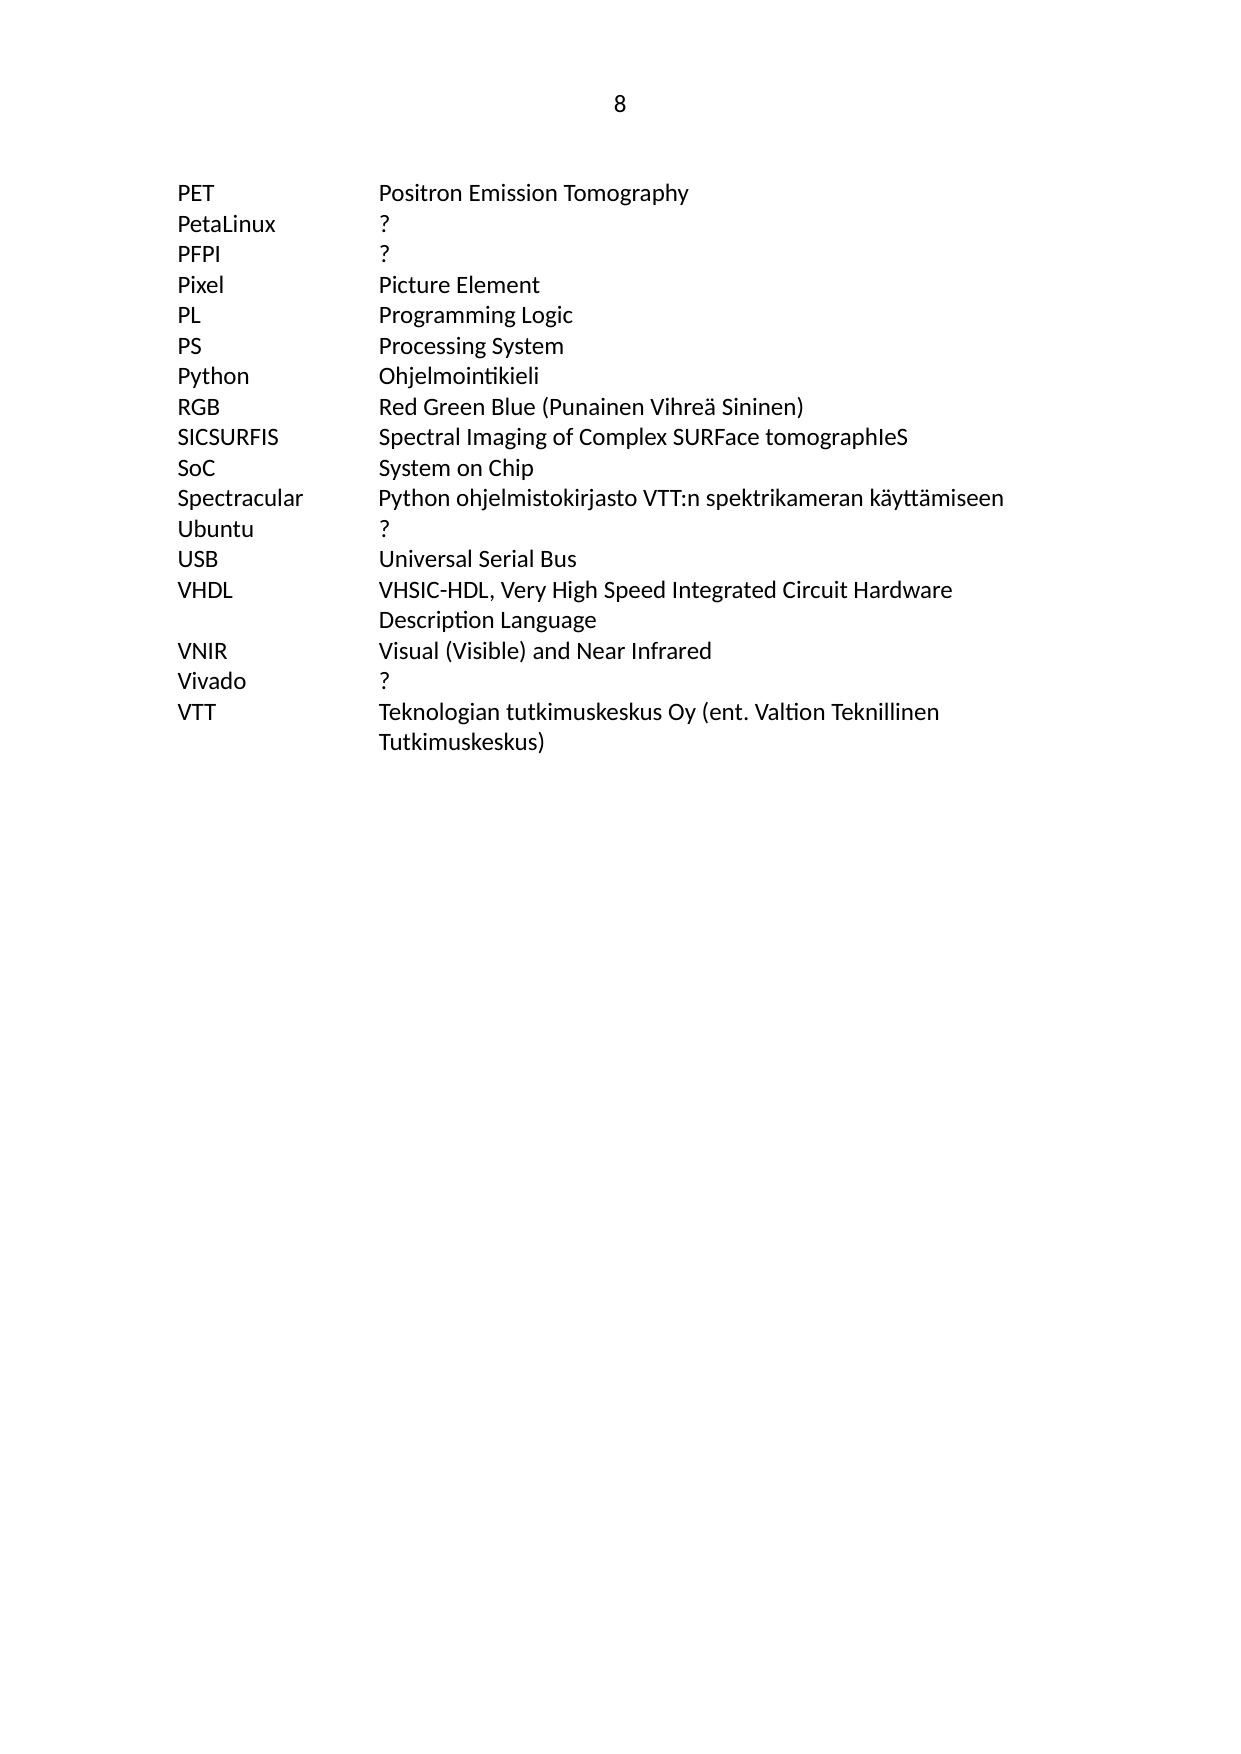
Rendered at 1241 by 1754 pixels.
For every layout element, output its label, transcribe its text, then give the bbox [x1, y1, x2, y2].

text PetaLinux ? [177, 208, 1063, 238]
text PET Positron Emission Tomography [177, 177, 1063, 208]
text VNIR Visual (Visible) and Near Infrared [177, 635, 1063, 666]
text Spectracular Python ohjelmistokirjasto VTT:n spektrikameran käyttämiseen [177, 482, 1063, 513]
text Ubuntu ? [177, 513, 1063, 543]
text PFPI ? [177, 238, 1063, 269]
text Vivado ? [177, 666, 1063, 696]
text PS Processing System [177, 330, 1063, 360]
text SoC System on Chip [177, 452, 1063, 482]
text SICSURFIS Spectral Imaging of Complex SURFace tomographIeS [177, 421, 1063, 452]
text PL Programming Logic [177, 299, 1063, 330]
text VTT Teknologian tutkimuskeskus Oy (ent. Valtion Teknillinen Tutkimuskeskus) [177, 696, 1063, 757]
text USB Universal Serial Bus [177, 543, 1063, 574]
text Pixel Picture Element [177, 269, 1063, 299]
text Python Ohjelmointikieli [177, 360, 1063, 391]
text RGB Red Green Blue (Punainen Vihreä Sininen) [177, 391, 1063, 421]
text VHDL VHSIC-HDL, Very High Speed Integrated Circuit Hardware Description Language [177, 574, 1063, 635]
